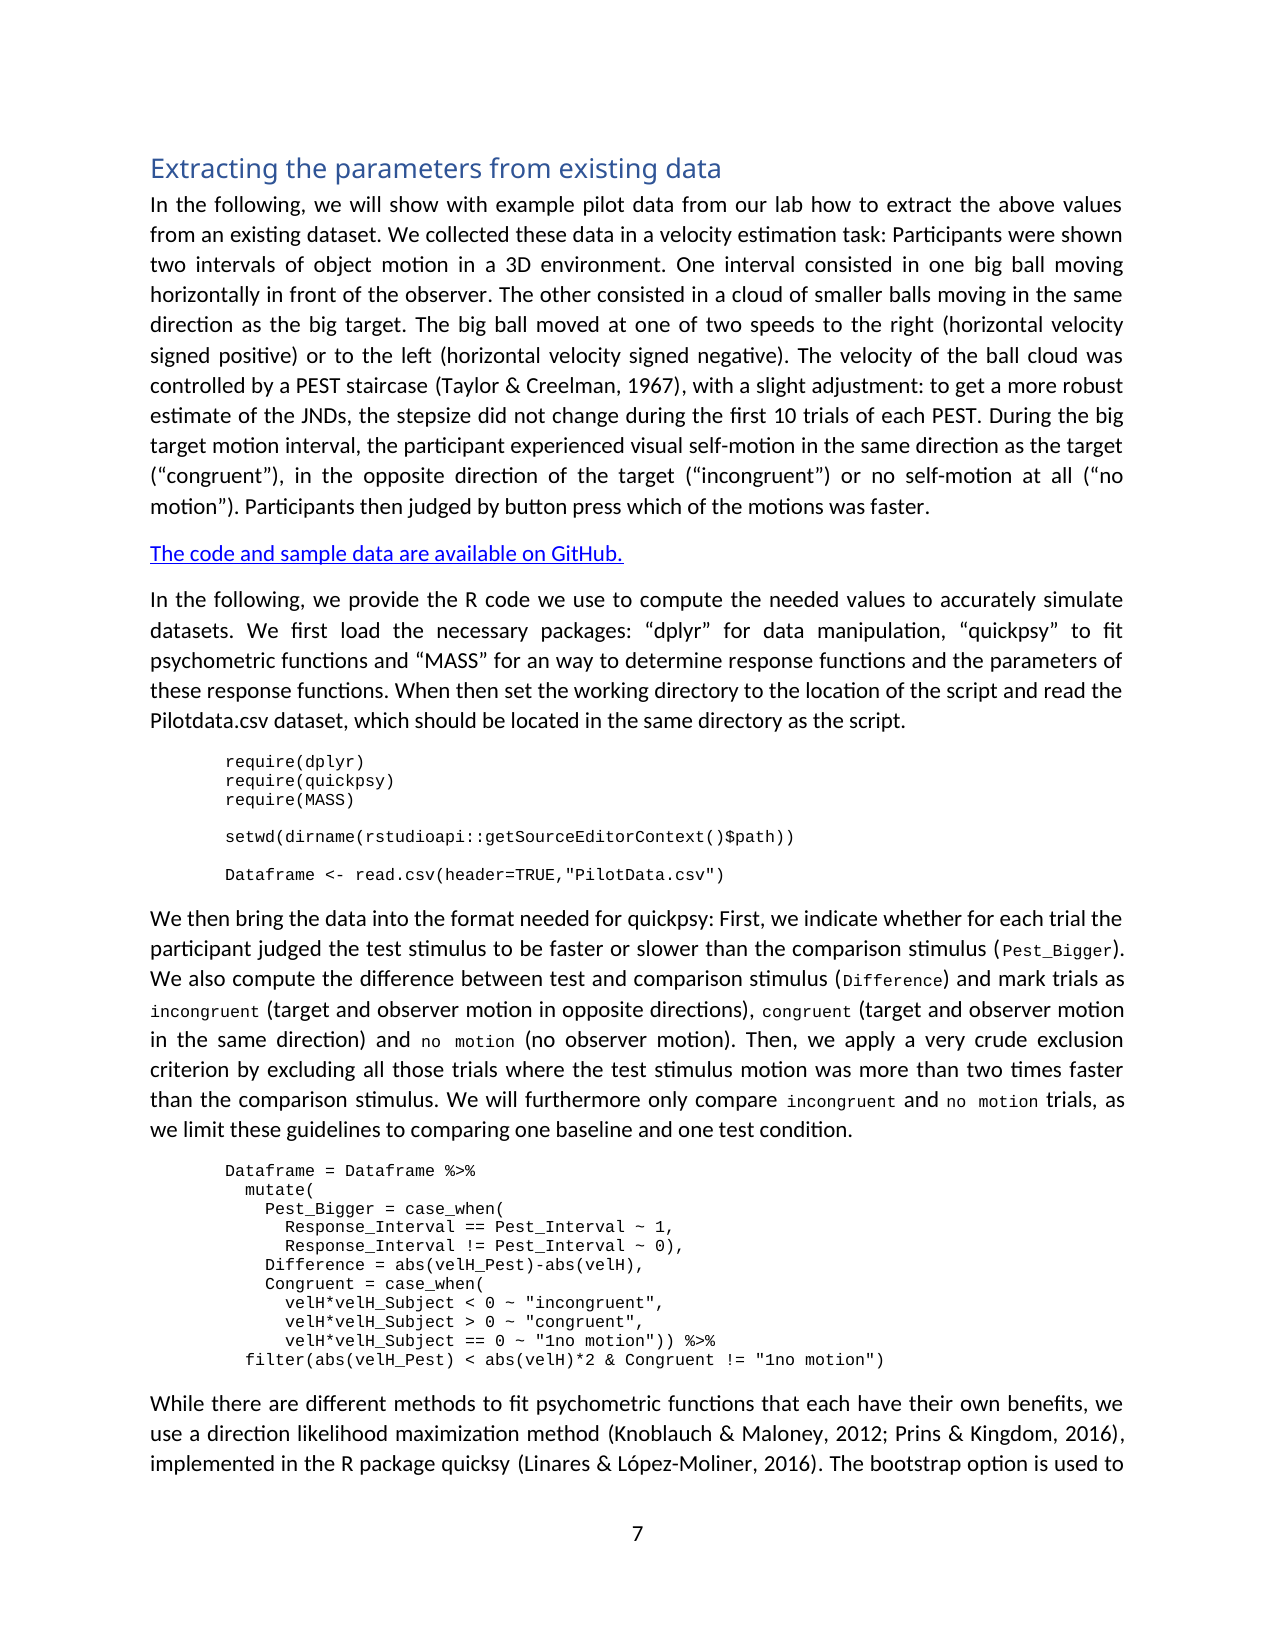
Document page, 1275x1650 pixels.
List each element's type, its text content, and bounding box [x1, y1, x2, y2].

text In the following, we provide the R code we use to compute the needed values to accurately simulate datasets. We first load the necessary packages: “dplyr” for data manipulation, “quickpsy” to fit psychometric functions and “MASS” for an way to determine response functions and the parameters of these response functions. When then set the working directory to the location of the script and read the Pilotdata.csv dataset, which should be located in the same directory as the script. [150, 586, 1125, 734]
text Pest_Bigger = case_when( [225, 1200, 1125, 1219]
text setwd(dirname(rstudioapi::getSourceEditorContext()$path)) [225, 829, 1125, 848]
text Response_Interval == Pest_Interval ~ 1, [225, 1219, 1125, 1238]
text velH*velH_Subject < 0 ~ "incongruent", [225, 1294, 1125, 1313]
text filter(abs(velH_Pest) < abs(velH)*2 & Congruent != "1no motion") [225, 1351, 1125, 1370]
text require(dplyr) [225, 753, 1125, 772]
text Difference = abs(velH_Pest)-abs(velH), [225, 1257, 1125, 1276]
text We then bring the data into the format needed for quickpsy: First, we indicate whether for each trial the participant judged the test stimulus to be faster or slower than the comparison stimulus (Pest_Bigger). We also compute the difference between test and comparison stimulus (Difference) and mark trials as incongruent (target and observer motion in opposite directions), congruent (target and observer motion in the same direction) and no motion (no observer motion). Then, we apply a very crude exclusion criterion by excluding all those trials where the test stimulus motion was more than two times faster than the comparison stimulus. We will furthermore only compare incongruent and no motion trials, as we limit these guidelines to comparing one baseline and one test condition. [150, 904, 1125, 1144]
text Dataframe = Dataframe %>% [225, 1162, 1125, 1181]
text velH*velH_Subject == 0 ~ "1no motion")) %>% [225, 1332, 1125, 1351]
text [150, 1389, 1125, 1477]
text Dataframe <- read.csv(header=TRUE,"PilotData.csv") [225, 866, 1125, 885]
subtitle Extracting the parameters from existing data [150, 150, 1125, 187]
text mutate( [225, 1181, 1125, 1200]
text Congruent = case_when( [225, 1276, 1125, 1294]
text In the following, we will show with example pilot data from our lab how to extract the above values from an existing dataset. We collected these data in a velocity estimation task: Participants were shown two intervals of object motion in a 3D environment. One interval consisted in one big ball moving horizontally in front of the observer. The other consisted in a cloud of smaller balls moving in the same direction as the big target. The big ball moved at one of two speeds to the right (horizontal velocity signed positive) or to the left (horizontal velocity signed negative). The velocity of the ball cloud was controlled by a PEST staircase (Taylor & Creelman, 1967), with a slight adjustment: to get a more robust estimate of the JNDs, the stepsize did not change during the first 10 trials of each PEST. During the big target motion interval, the participant experienced visual self-motion in the same direction as the target (“congruent”), in the opposite direction of the target (“incongruent”) or no self-motion at all (“no motion”). Participants then judged by button press which of the motions was faster. [150, 190, 1125, 520]
text velH*velH_Subject > 0 ~ "congruent", [225, 1313, 1125, 1332]
text Response_Interval != Pest_Interval ~ 0), [225, 1238, 1125, 1257]
text The code and sample data are available on GitHub. [150, 539, 1125, 567]
text require(MASS) [225, 791, 1125, 810]
text require(quickpsy) [225, 772, 1125, 791]
